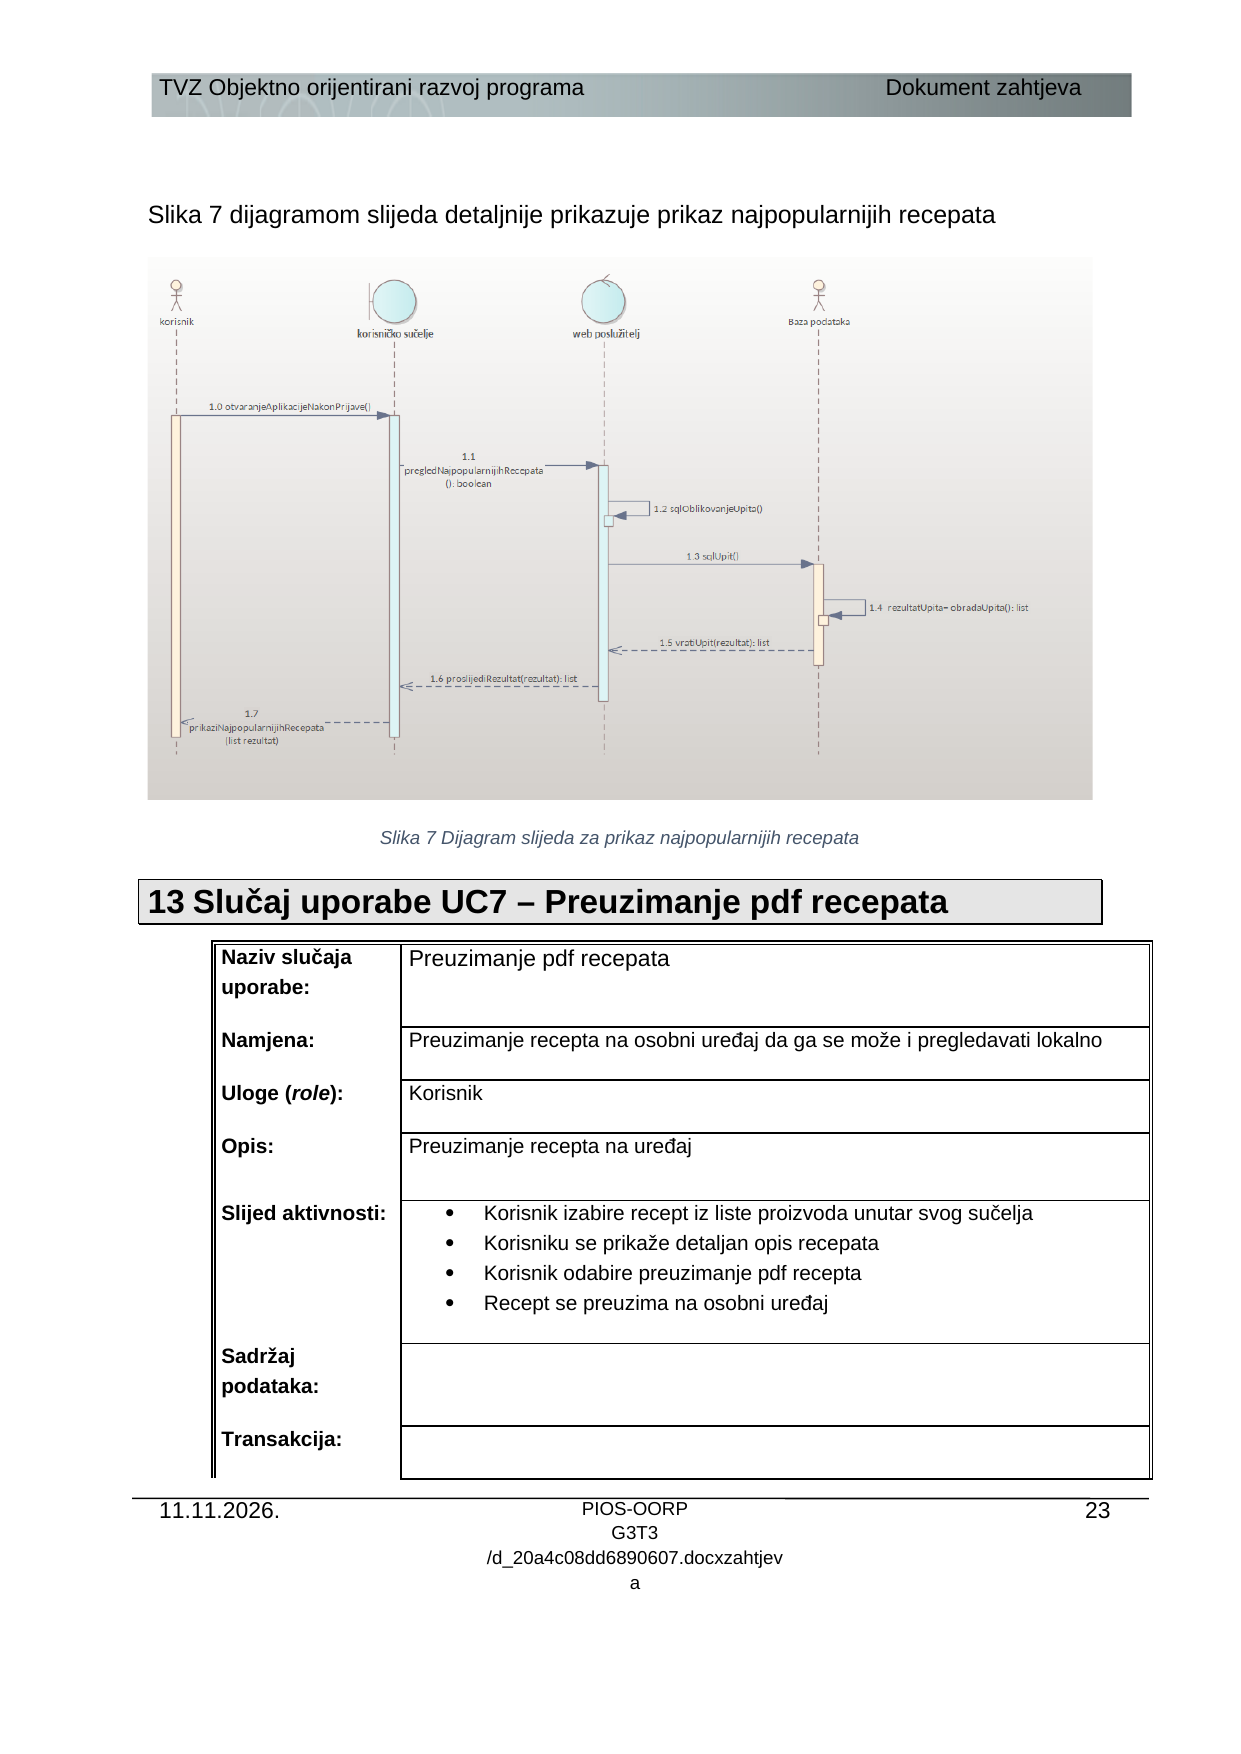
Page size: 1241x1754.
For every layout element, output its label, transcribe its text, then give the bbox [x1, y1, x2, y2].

table_cell Namjena: [216, 1026, 400, 1079]
subtitle Slučaj uporabe UC7 – Preuzimanje pdf recepata [139, 880, 1101, 923]
text Slika 7 dijagramom slijeda detaljnije prikazuje prikaz najpopularnijih recepata [148, 201, 1093, 229]
table_cell Slijed aktivnosti: [216, 1200, 400, 1343]
table_cell Korisnik [402, 1081, 1149, 1132]
table_cell Sadržaj podataka: [216, 1343, 400, 1425]
table_cell Transakcija: [216, 1425, 400, 1478]
table_header Naziv slučaja uporabe: [216, 945, 400, 1026]
table_cell Preuzimanje recepta na uređaj [402, 1134, 1149, 1199]
table_cell [402, 1427, 1149, 1478]
picture [151, 73, 1132, 117]
table_cell Opis: [216, 1132, 400, 1199]
table_cell [402, 1344, 1149, 1425]
table_header Preuzimanje pdf recepata [402, 945, 1149, 1026]
picture [147, 257, 1093, 800]
table_cell Preuzimanje recepta na osobni uređaj da ga se može i pregledavati lokalno [402, 1028, 1149, 1079]
text Slika 7 Dijagram slijeda za prikaz najpopularnijih recepata [148, 827, 1093, 848]
table_cell Uloge (role): [216, 1079, 400, 1132]
table_cell Korisnik izabire recept iz liste proizvoda unutar svog sučelja Korisniku se prikaže detaljan opis recepata Korisnik odabire preuzimanje pdf recepta Recept se preuzima na osobni uređaj [402, 1201, 1149, 1343]
